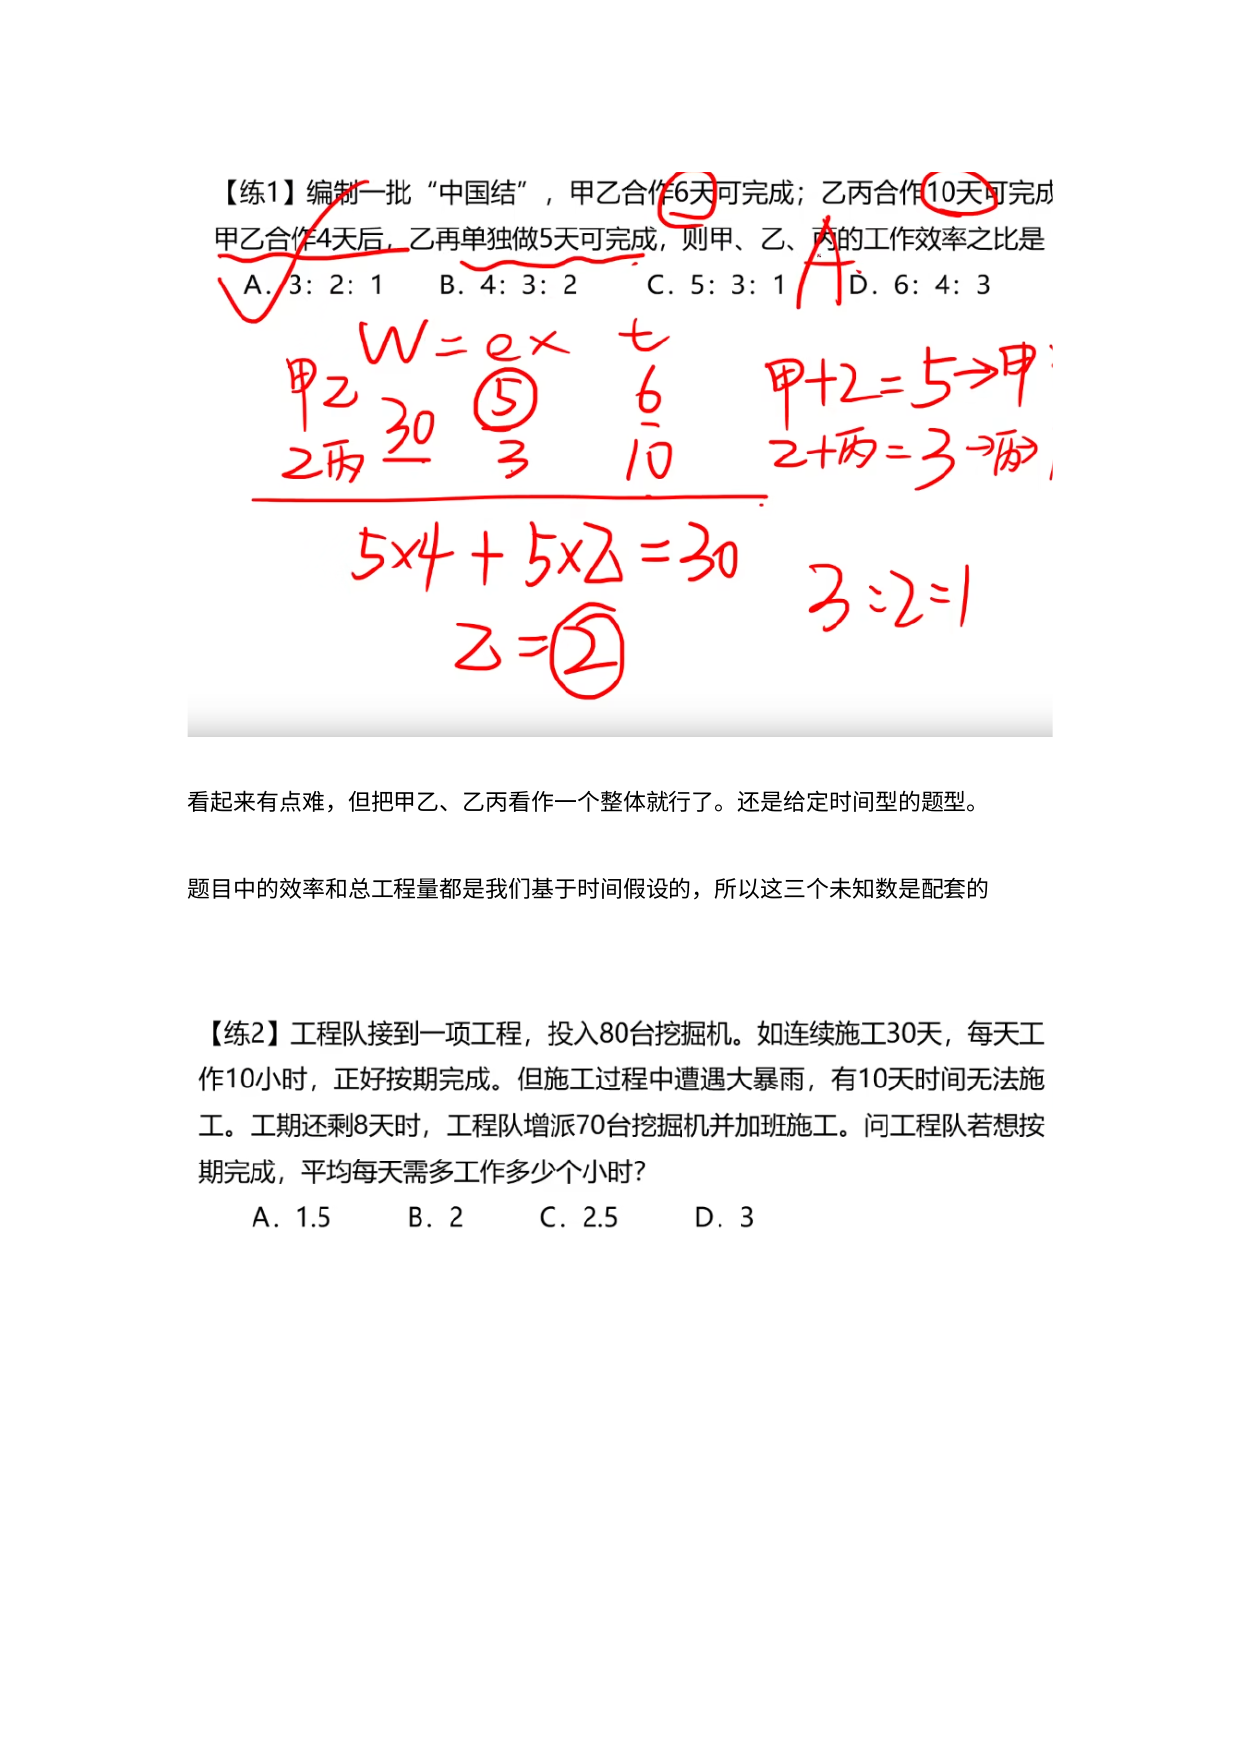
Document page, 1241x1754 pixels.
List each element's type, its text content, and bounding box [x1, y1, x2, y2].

picture [187, 1010, 1053, 1241]
text 题目中的效率和总工程量都是我们基于时间假设的，所以这三个未知数是配套的 [187, 855, 1053, 920]
text 看起来有点难，但把甲乙、乙丙看作一个整体就行了。还是给定时间型的题型。 [187, 768, 1053, 833]
picture [187, 172, 1053, 737]
